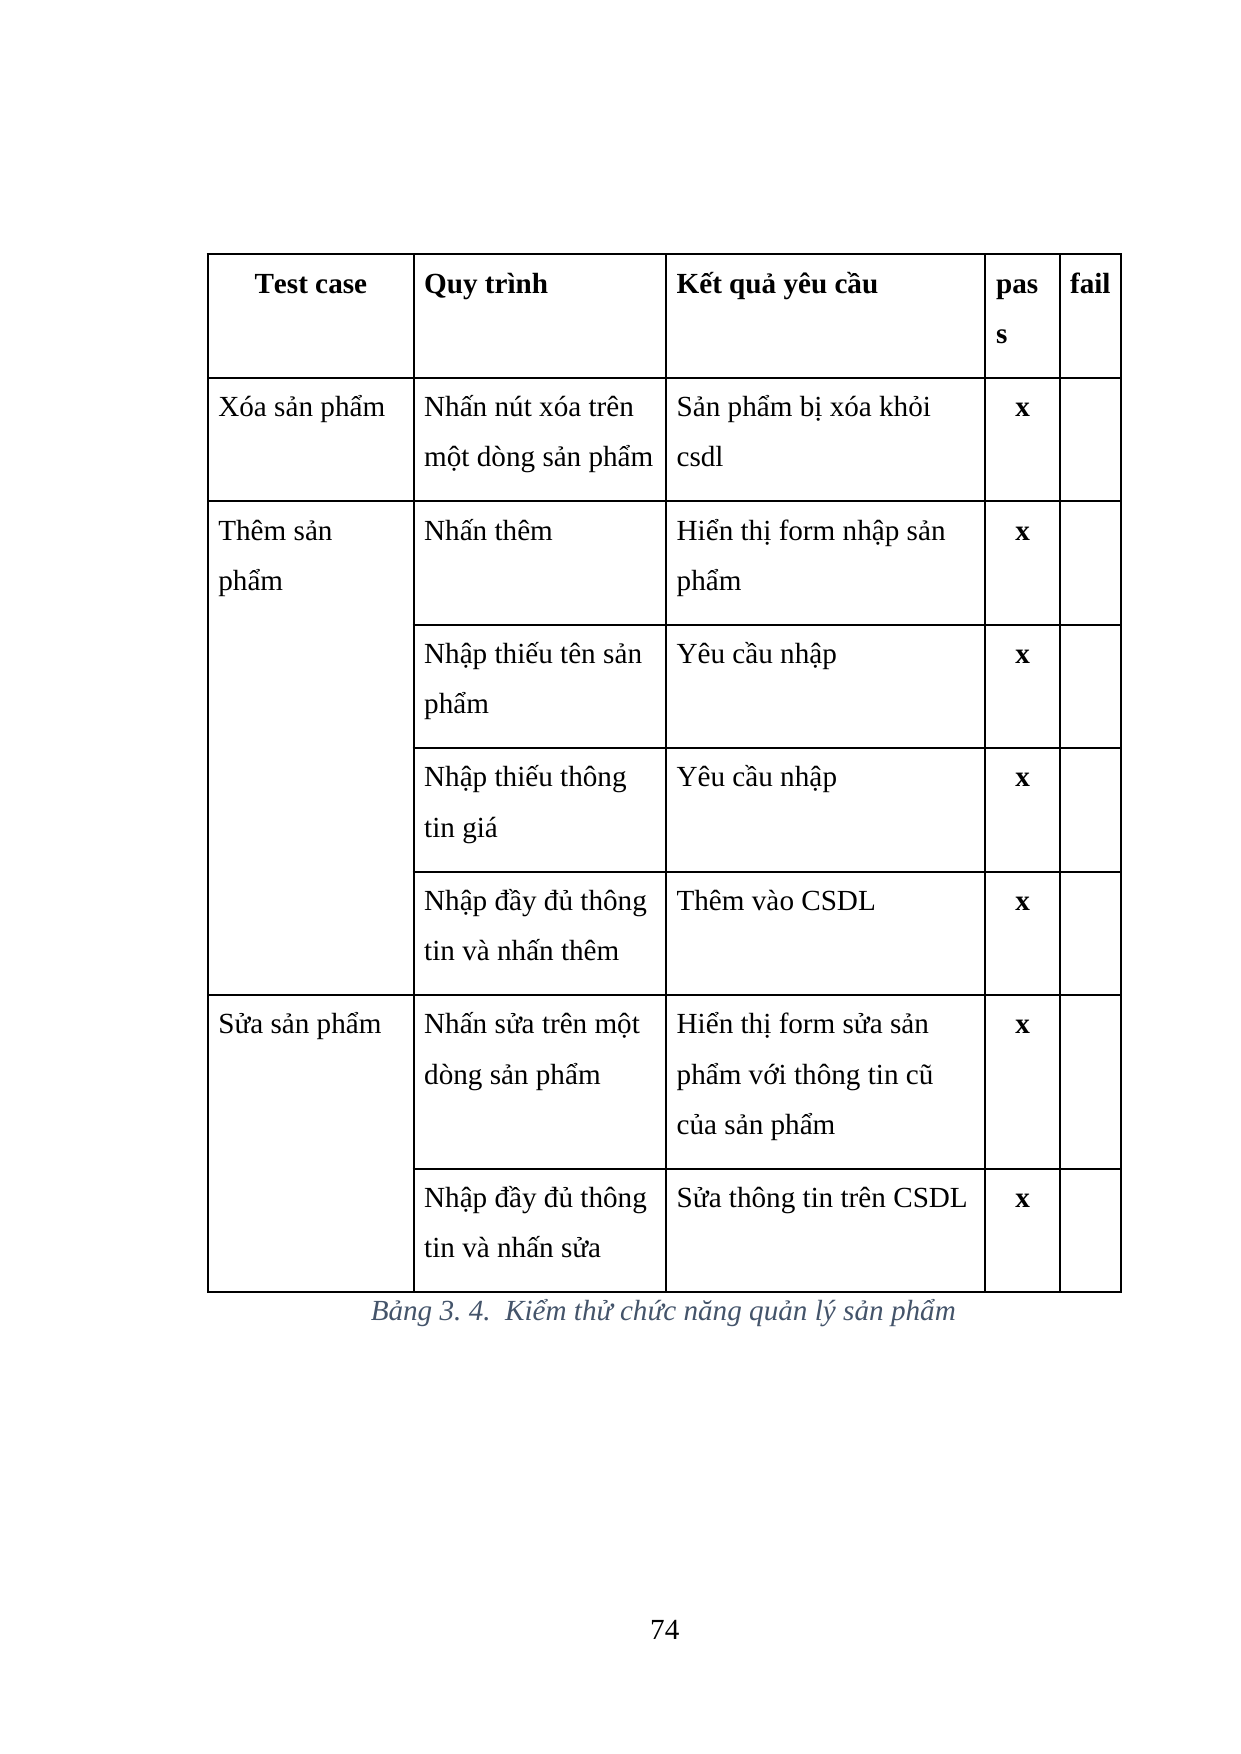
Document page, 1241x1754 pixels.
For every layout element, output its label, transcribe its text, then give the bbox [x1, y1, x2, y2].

table_cell Nhấn nút xóa trên một dòng sản phẩm [415, 379, 665, 500]
table_cell [1061, 996, 1120, 1168]
table_cell Yêu cầu nhập [667, 626, 984, 747]
table_cell x [986, 379, 1059, 500]
table_cell Nhấn thêm [415, 502, 665, 624]
table_header Kết quả yêu cầu [667, 255, 984, 377]
table_header pass [986, 255, 1059, 377]
table_cell Hiển thị form nhập sản phẩm [667, 502, 984, 624]
table_cell x [986, 626, 1059, 747]
table_cell Sửa sản phẩm [209, 996, 413, 1291]
table_cell Nhấn sửa trên một dòng sản phẩm [415, 996, 665, 1168]
table_cell x [986, 1170, 1059, 1291]
table_cell Nhập đầy đủ thông tin và nhấn sửa [415, 1170, 665, 1291]
table_header fail [1061, 255, 1120, 377]
table_cell Thêm sản phẩm [209, 502, 413, 994]
table_cell Xóa sản phẩm [209, 379, 413, 500]
table_cell x [986, 502, 1059, 624]
table_cell [1061, 626, 1120, 747]
table_header Test case [209, 255, 413, 377]
table_cell x [986, 749, 1059, 871]
table_cell [1061, 379, 1120, 500]
table_header Quy trình [415, 255, 665, 377]
text Bảng 3. 4. Kiểm thử chức năng quản lý sản phẩm [207, 1293, 1122, 1327]
table_cell x [986, 996, 1059, 1168]
table_cell Nhập đầy đủ thông tin và nhấn thêm [415, 873, 665, 994]
table_cell Sửa thông tin trên CSDL [667, 1170, 984, 1291]
table_cell Thêm vào CSDL [667, 873, 984, 994]
table_cell [1061, 749, 1120, 871]
table_cell [1061, 502, 1120, 624]
table_cell x [986, 873, 1059, 994]
table_cell Nhập thiếu thông tin giá [415, 749, 665, 871]
table_cell [1061, 873, 1120, 994]
table_cell Hiển thị form sửa sản phẩm với thông tin cũ của sản phẩm [667, 996, 984, 1168]
table_cell Nhập thiếu tên sản phẩm [415, 626, 665, 747]
table_cell [1061, 1170, 1120, 1291]
table_cell Sản phẩm bị xóa khỏi csdl [667, 379, 984, 500]
table_cell Yêu cầu nhập [667, 749, 984, 871]
